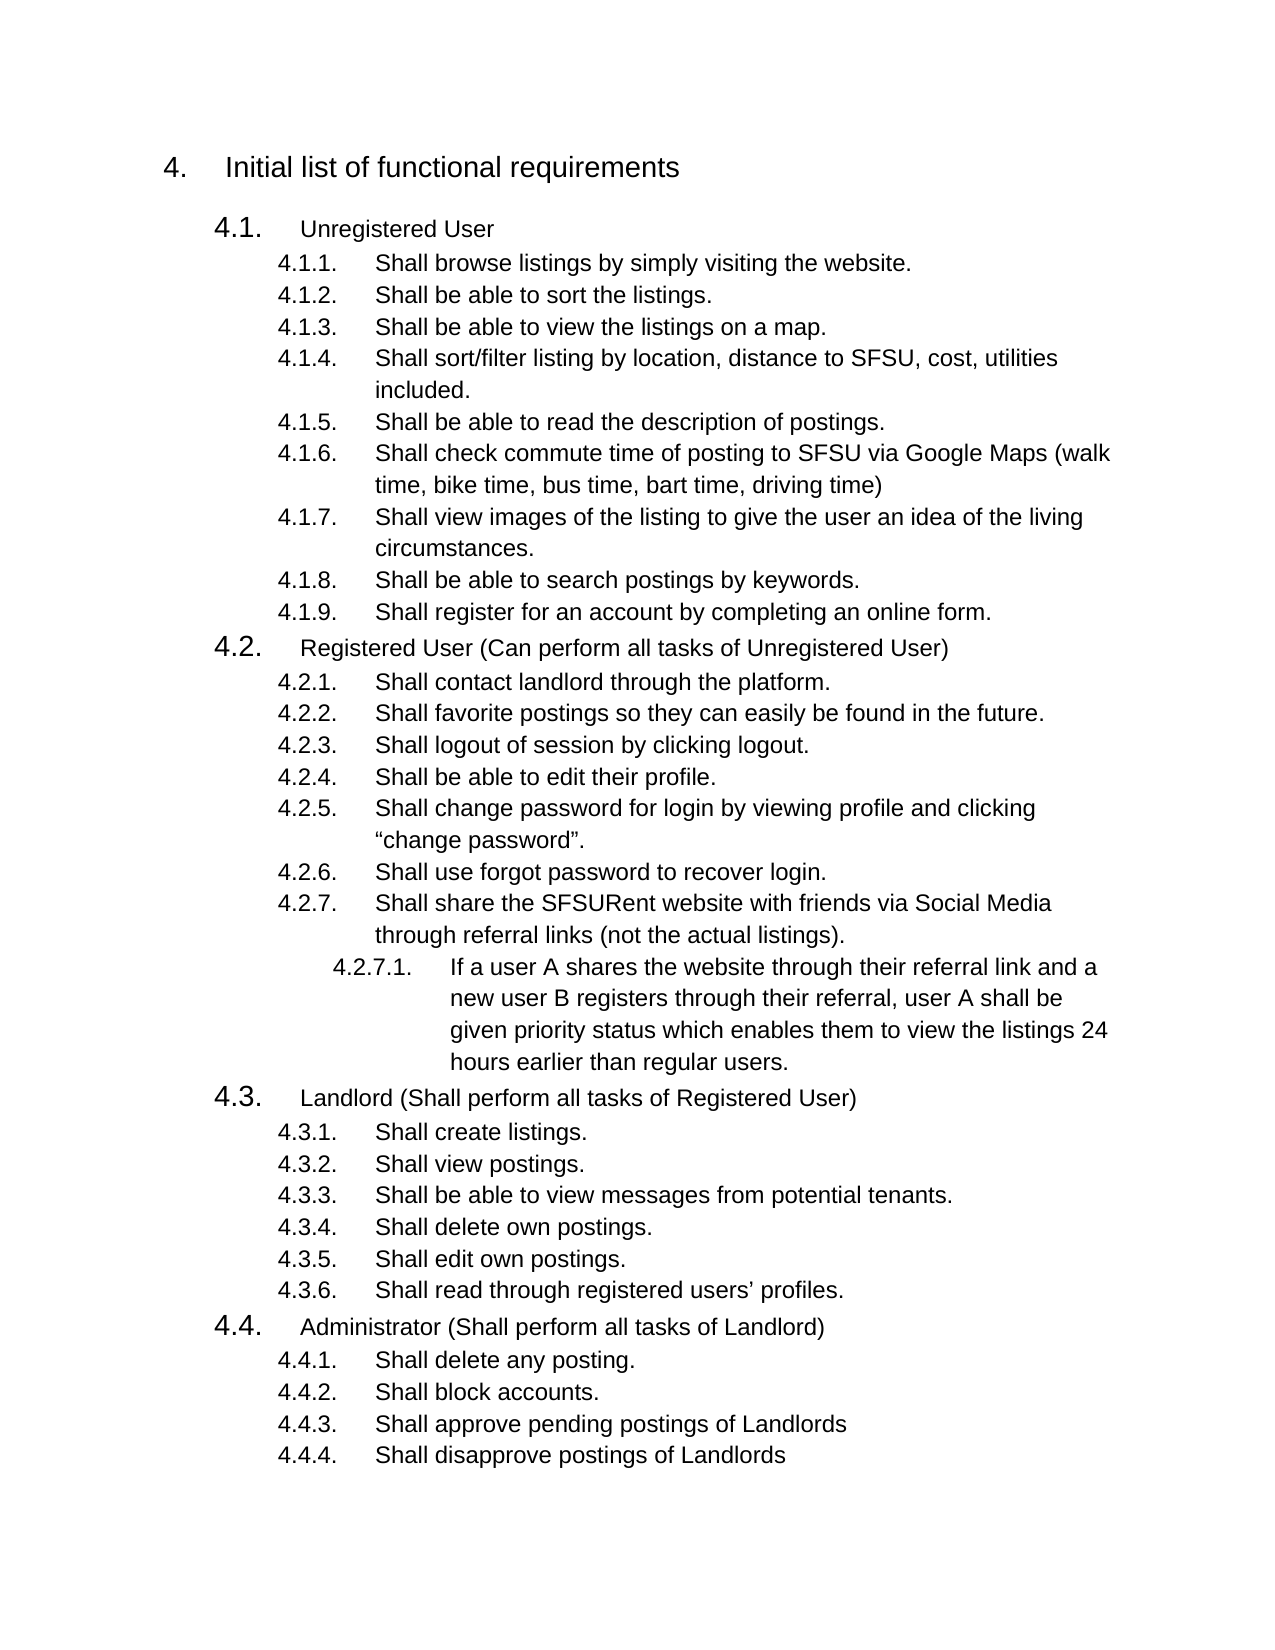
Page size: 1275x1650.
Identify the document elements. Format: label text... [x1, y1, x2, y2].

list Shall delete any posting. [337, 1346, 1125, 1374]
list Shall check commute time of posting to SFSU via Google Maps (walk time, bike time, bus time, bart time, driving time) [337, 439, 1125, 498]
list Shall favorite postings so they can easily be found in the future. [337, 699, 1125, 727]
list Shall view images of the listing to give the user an idea of the living circumstances. [337, 502, 1125, 562]
list Shall be able to read the description of postings. [337, 407, 1125, 435]
list Shall create listings. [337, 1118, 1125, 1145]
list Shall register for an account by completing an online form. [337, 597, 1125, 625]
list Administrator (Shall perform all tasks of Landlord) [262, 1308, 1125, 1341]
list Shall contact landlord through the platform. [337, 668, 1125, 695]
list Shall disapprove postings of Landlords [337, 1441, 1125, 1469]
list If a user A shares the website through their referral link and a new user B registers through their referral, user A shall be given priority status which enables them to view the listings 24 hours earlier than regular users. [412, 953, 1125, 1075]
list Shall browse listings by simply visiting the website. [337, 249, 1125, 277]
list Shall be able to search postings by keywords. [337, 566, 1125, 593]
list Shall be able to view messages from potential tenants. [337, 1181, 1125, 1209]
list Shall be able to edit their profile. [337, 763, 1125, 790]
list Shall approve pending postings of Landlords [337, 1410, 1125, 1437]
list Shall change password for login by viewing profile and clicking “change password”. [337, 794, 1125, 853]
list Shall block accounts. [337, 1378, 1125, 1406]
list Shall edit own postings. [337, 1244, 1125, 1272]
list Shall use forgot password to recover login. [337, 858, 1125, 885]
list Shall share the SFSURent website with friends via Social Media through referral links (not the actual listings). [337, 889, 1125, 948]
list Shall view postings. [337, 1149, 1125, 1177]
list Shall be able to sort the listings. [337, 281, 1125, 308]
list Unregistered User [262, 211, 1125, 244]
list Shall logout of session by clicking logout. [337, 731, 1125, 758]
list Initial list of functional requirements [187, 150, 1125, 183]
list Landlord (Shall perform all tasks of Registered User) [262, 1079, 1125, 1113]
list Shall delete own postings. [337, 1213, 1125, 1240]
list Shall read through registered users’ profiles. [337, 1276, 1125, 1304]
list Shall be able to view the listings on a map. [337, 312, 1125, 340]
list Registered User (Can perform all tasks of Unregistered User) [262, 629, 1125, 663]
list Shall sort/filter listing by location, distance to SFSU, cost, utilities included. [337, 344, 1125, 403]
